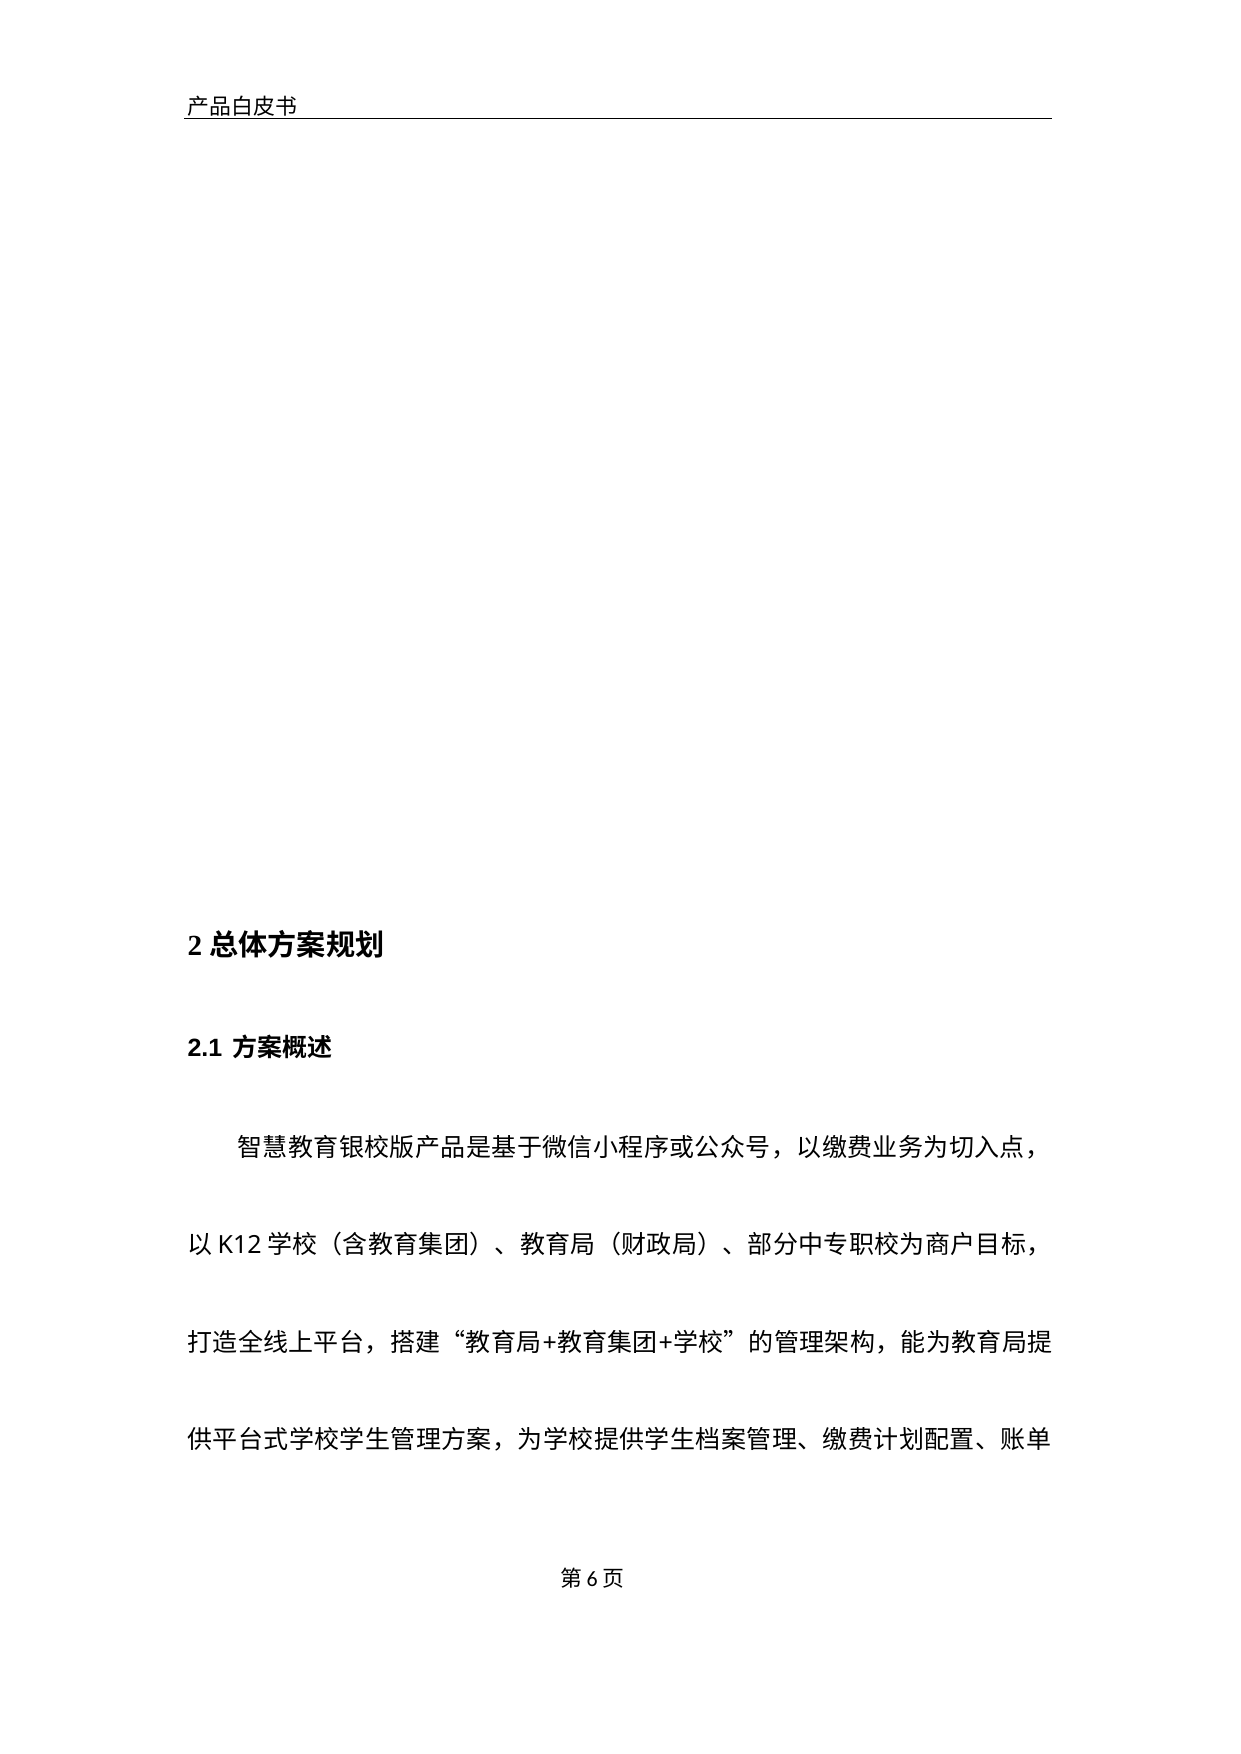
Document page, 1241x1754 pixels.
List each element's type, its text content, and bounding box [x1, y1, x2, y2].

subtitle 方案概述 [187, 1013, 1053, 1078]
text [187, 1113, 1053, 1470]
subtitle 总体方案规划 [187, 910, 1053, 975]
